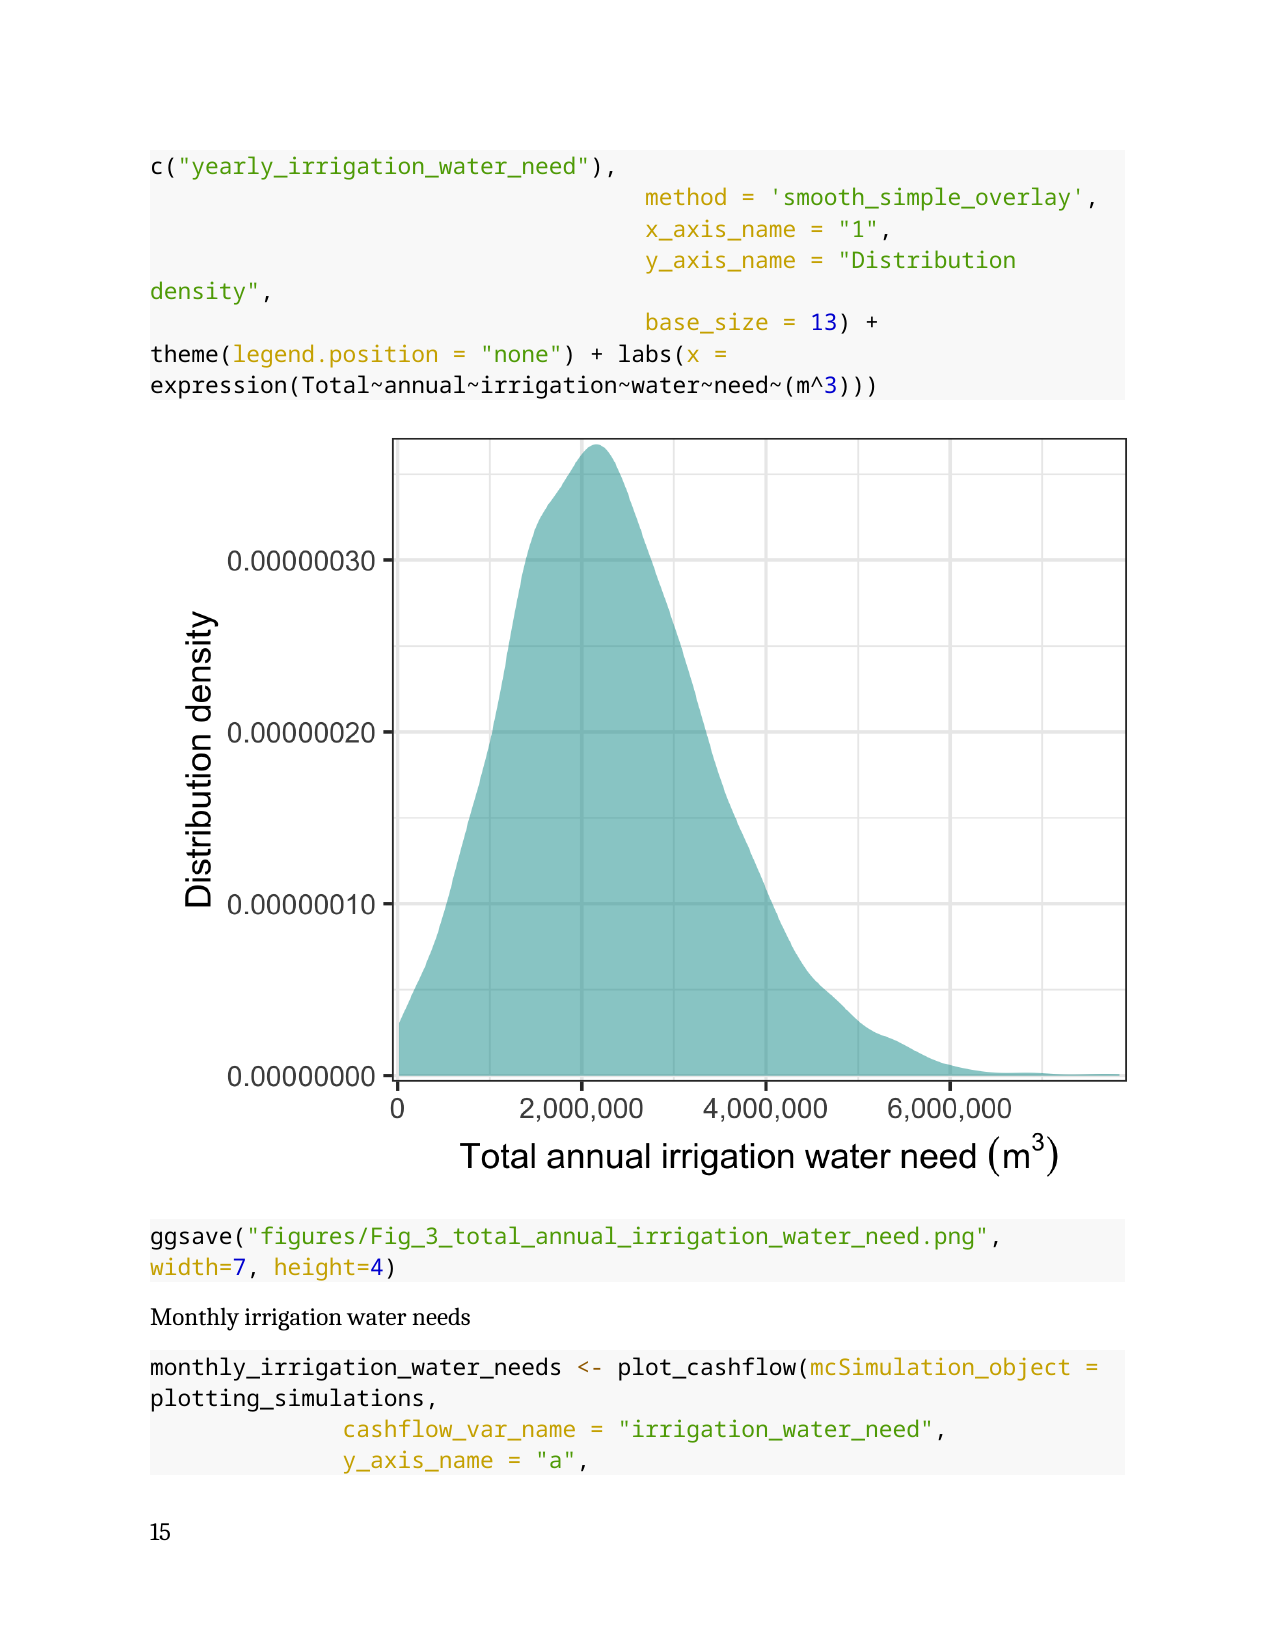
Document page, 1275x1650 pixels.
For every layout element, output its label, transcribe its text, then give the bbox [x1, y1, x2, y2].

picture [168, 420, 1144, 1201]
text ggsave("figures/Fig_3_total_annual_irrigation_water_need.png", width=7, height=4) [150, 1219, 1125, 1282]
text Monthly irrigation water needs [150, 1303, 1125, 1332]
